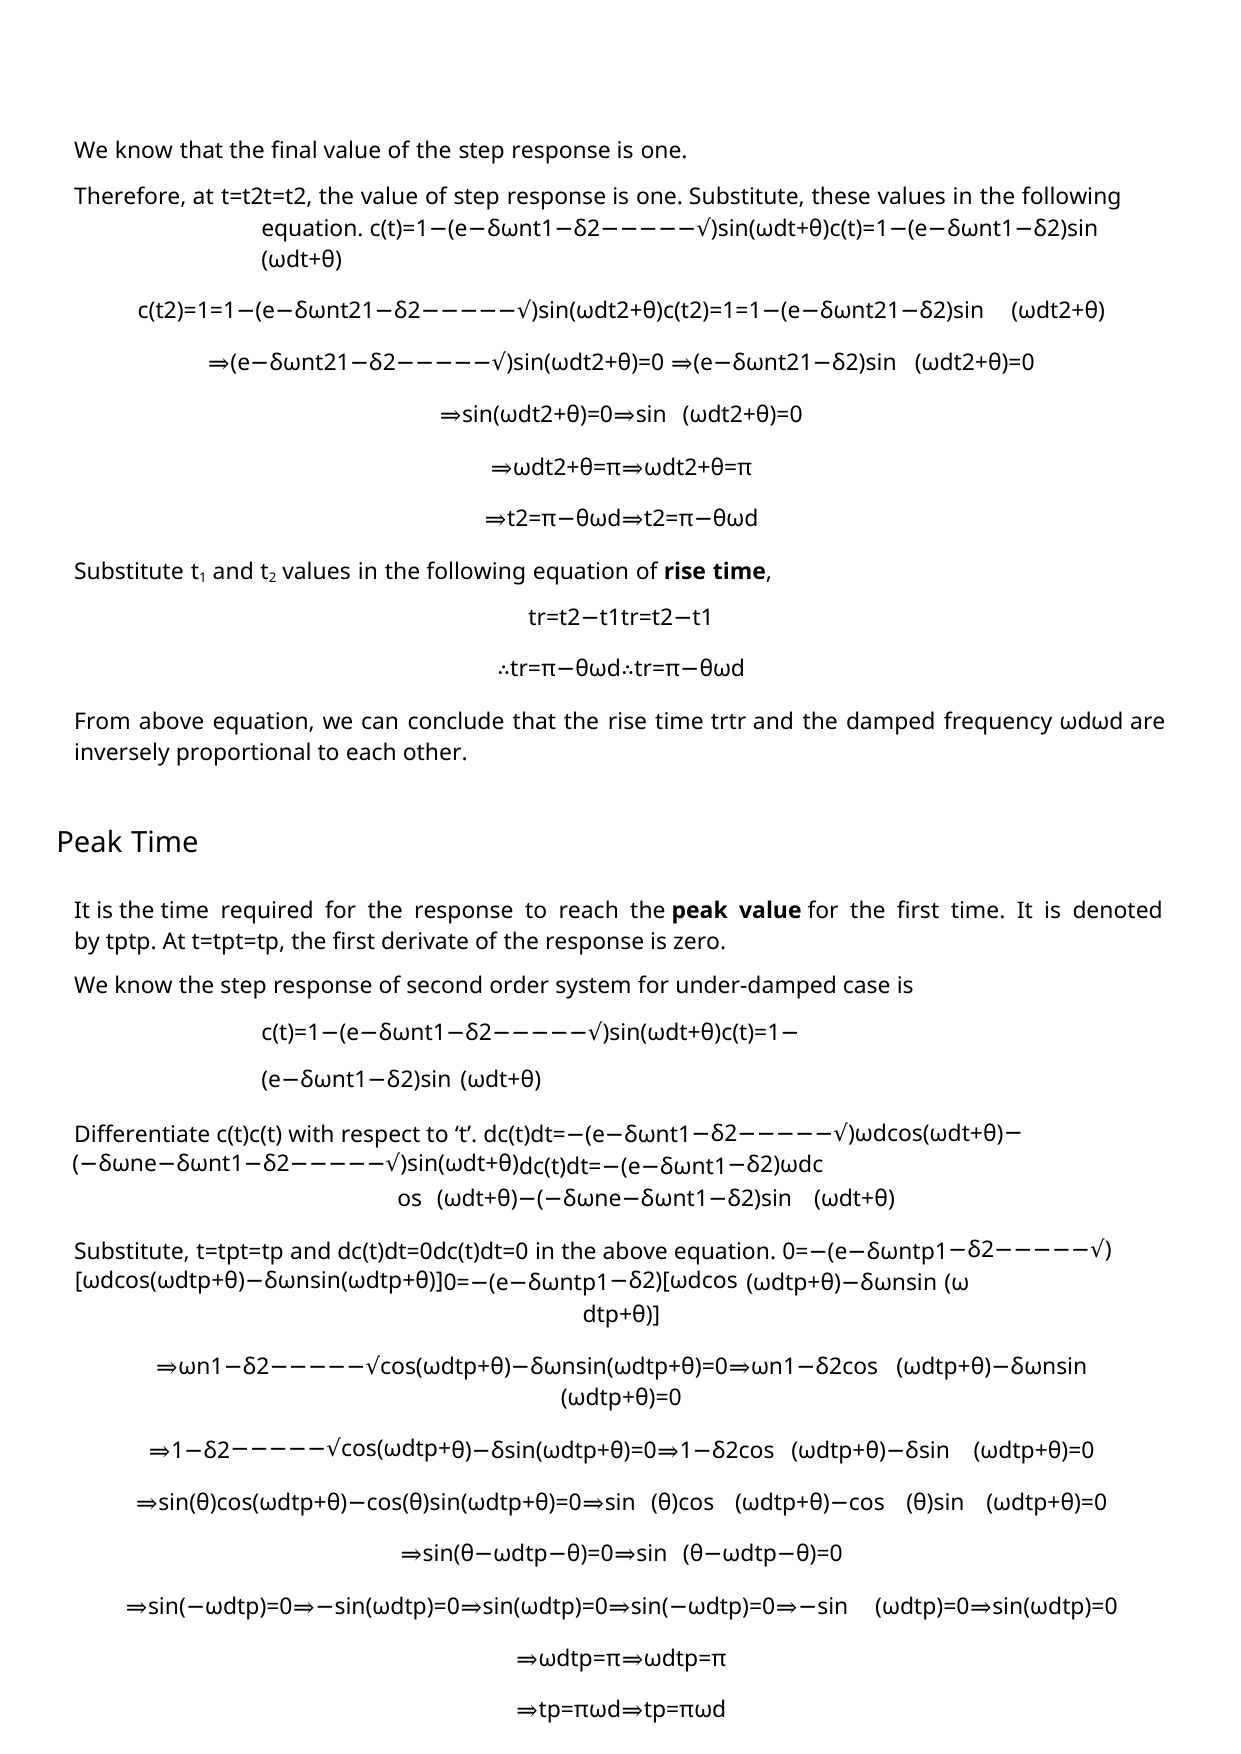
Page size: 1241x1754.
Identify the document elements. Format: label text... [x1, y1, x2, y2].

text We know the step response of second order system for under-damped case is c(t)=1−(e−δωnt1−δ2−−−−−√)sin(ωdt+θ)c(t)=1−(e−δωnt1−δ2)sin (ωdt+θ) [74, 969, 982, 1094]
text ⇒sin(−ωdtp)=0⇒−sin(ωdtp)=0⇒sin(ωdtp)=0⇒sin(−ωdtp)=0⇒−sin (ωdtp)=0⇒sin(ωdtp)=0 [119, 1589, 1123, 1621]
text ⇒ωdt2+θ=π⇒ωdt2+θ=π [119, 450, 1124, 482]
text ⇒1−δ2−−−−−√cos(ωdtp+θ)−δsin(ωdtp+θ)=0⇒1−δ2cos (ωdtp+θ)−δsin (ωdtp+θ)=0 [119, 1432, 1123, 1465]
text ⇒sin(θ)cos(ωdtp+θ)−cos(θ)sin(ωdtp+θ)=0⇒sin (θ)cos (ωdtp+θ)−cos (θ)sin (ωdtp+θ)=0 [119, 1486, 1123, 1517]
text ⇒(e−δωnt21−δ2−−−−−√)sin(ωdt2+θ)=0 ⇒(e−δωnt21−δ2)sin (ωdt2+θ)=0 [119, 346, 1123, 378]
subtitle Peak Time [56, 822, 1186, 861]
text ∴tr=π−θωd∴tr=π−θωd [119, 652, 1123, 684]
text Substitute, t=tpt=tp and dc(t)dt=0dc(t)dt=0 in the above equation. 0=−(e−δωntp1−δ2−−−−−√)[ωdcos(ωdtp+θ)−δωnsin(ωdtp+θ)]0=−(e−δωntp1−δ2)[ωdcos (ωdtp+θ)−δωnsin (ω [74, 1234, 1168, 1297]
text It is the time required for the response to reach the peak value for the first time. It is denoted by tptp. At t=tpt=tp, the first derivate of the response is zero. [74, 894, 1164, 956]
text tr=t2−t1tr=t2−t1 [119, 601, 1123, 632]
text From above equation, we can conclude that the rise time trtr and the damped frequency ωdωd are inversely proportional to each other. [74, 705, 1186, 767]
text ⇒t2=π−θωd⇒t2=π−θωd [119, 502, 1123, 534]
text ⇒sin(ωdt2+θ)=0⇒sin (ωdt2+θ)=0 [119, 398, 1123, 429]
text ⇒ωdtp=π⇒ωdtp=π [119, 1642, 1123, 1673]
text Therefore, at t=t2t=t2, the value of step response is one. Substitute, these values in the following equation. c(t)=1−(e−δωnt1−δ2−−−−−√)sin(ωdt+θ)c(t)=1−(e−δωnt1−δ2)sin (ωdt+θ) [74, 180, 1135, 274]
text ⇒ωn1−δ2−−−−−√cos(ωdtp+θ)−δωnsin(ωdtp+θ)=0⇒ωn1−δ2cos (ωdtp+θ)−δωnsin (ωdtp+θ)=0 [119, 1350, 1123, 1412]
text ⇒tp=πωd⇒tp=πωd [119, 1693, 1123, 1724]
text os (ωdt+θ)−(−δωne−δωnt1−δ2)sin (ωdt+θ) [397, 1181, 1186, 1213]
text Differentiate c(t)c(t) with respect to ‘t’. dc(t)dt=−(e−δωnt1−δ2−−−−−√)ωdcos(ωdt+θ)−(−δωne−δωnt1−δ2−−−−−√)sin(ωdt+θ)dc(t)dt=−(e−δωnt1−δ2)ωdc [72, 1117, 1170, 1181]
text dtp+θ)] [119, 1298, 1124, 1329]
text c(t2)=1=1−(e−δωnt21−δ2−−−−−√)sin(ωdt2+θ)c(t2)=1=1−(e−δωnt21−δ2)sin (ωdt2+θ) [119, 294, 1123, 326]
text ⇒sin(θ−ωdtp−θ)=0⇒sin (θ−ωdtp−θ)=0 [119, 1537, 1123, 1568]
text We know that the final value of the step response is one. [74, 134, 1186, 165]
text Substitute t1 and t2 values in the following equation of rise time, [74, 555, 1186, 586]
